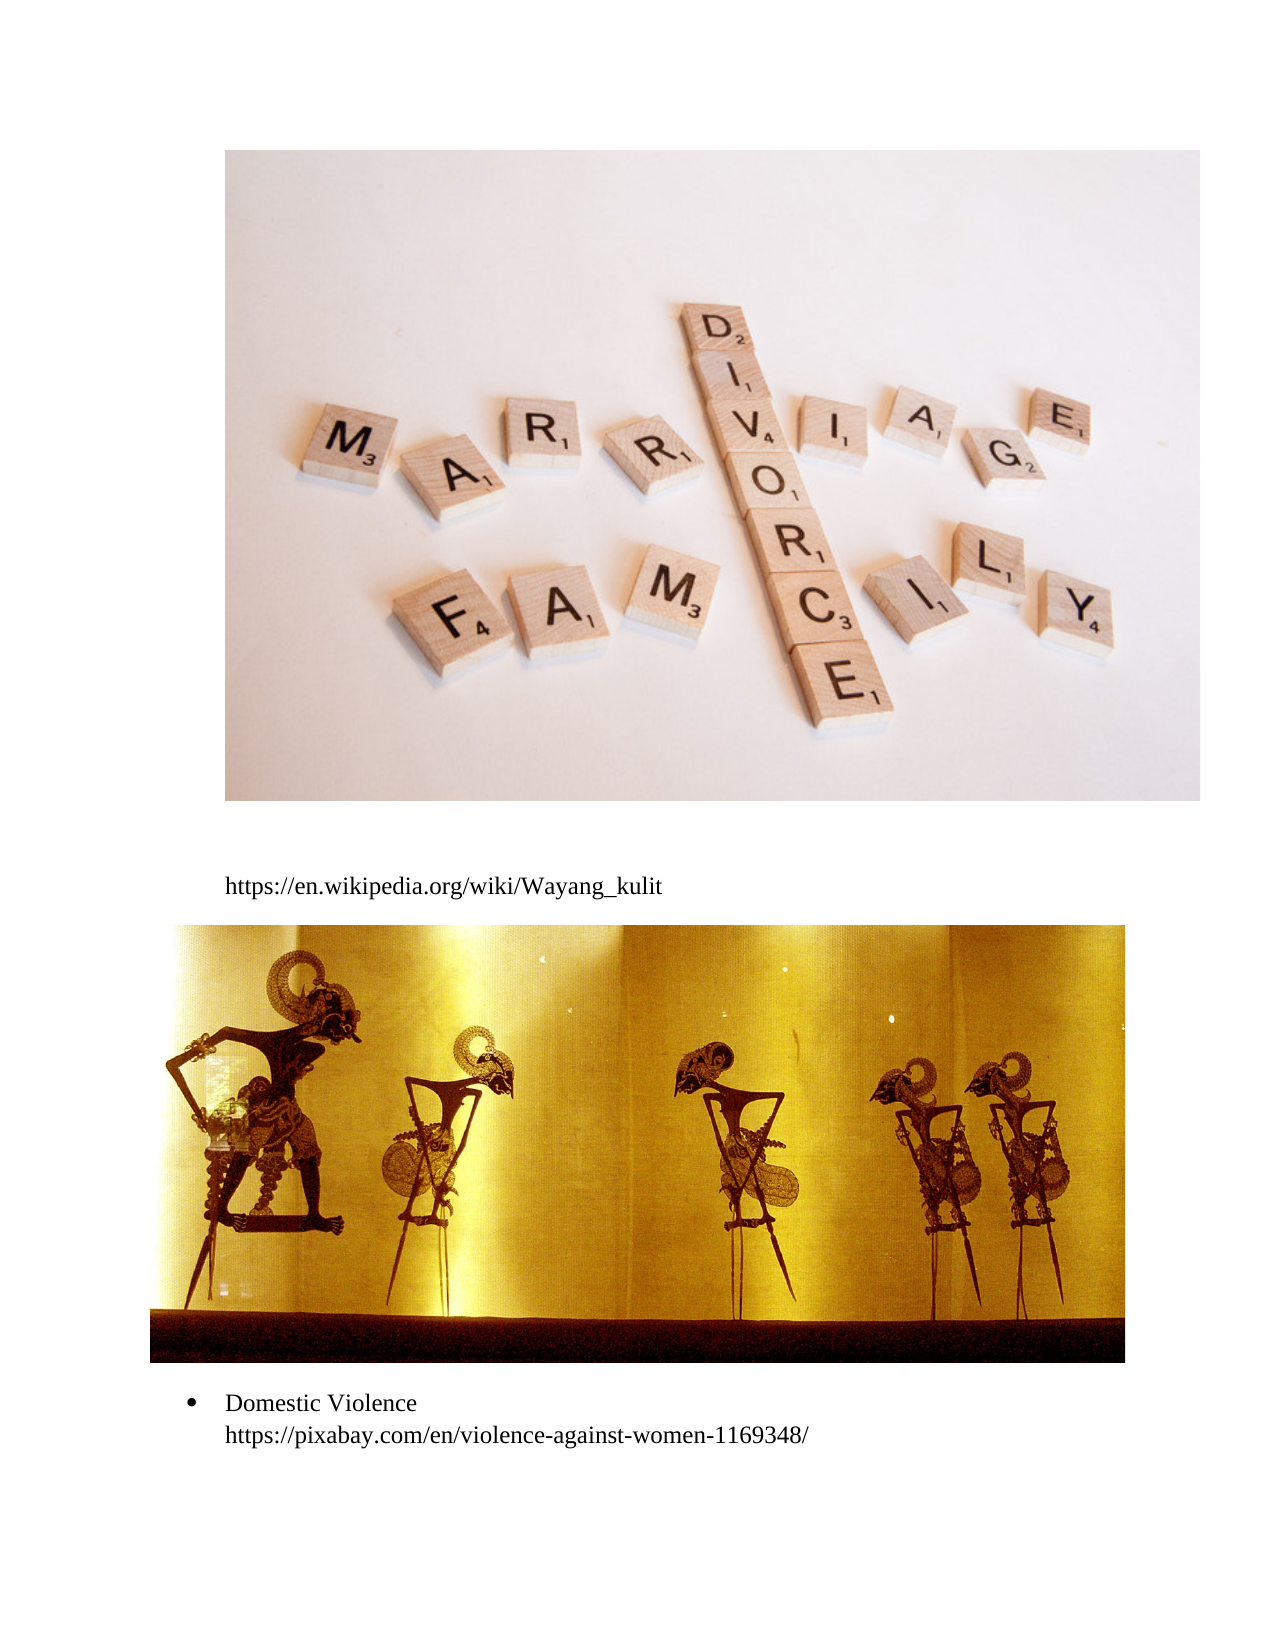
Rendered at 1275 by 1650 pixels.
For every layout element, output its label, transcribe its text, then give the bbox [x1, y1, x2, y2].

list Domestic Violence [187, 1388, 1125, 1416]
picture [150, 925, 1125, 1363]
list https://en.wikipedia.org/wiki/Wayang_kulit [225, 871, 1125, 900]
picture [225, 150, 1200, 801]
list https://pixabay.com/en/violence-against-women-1169348/ [225, 1421, 1125, 1449]
